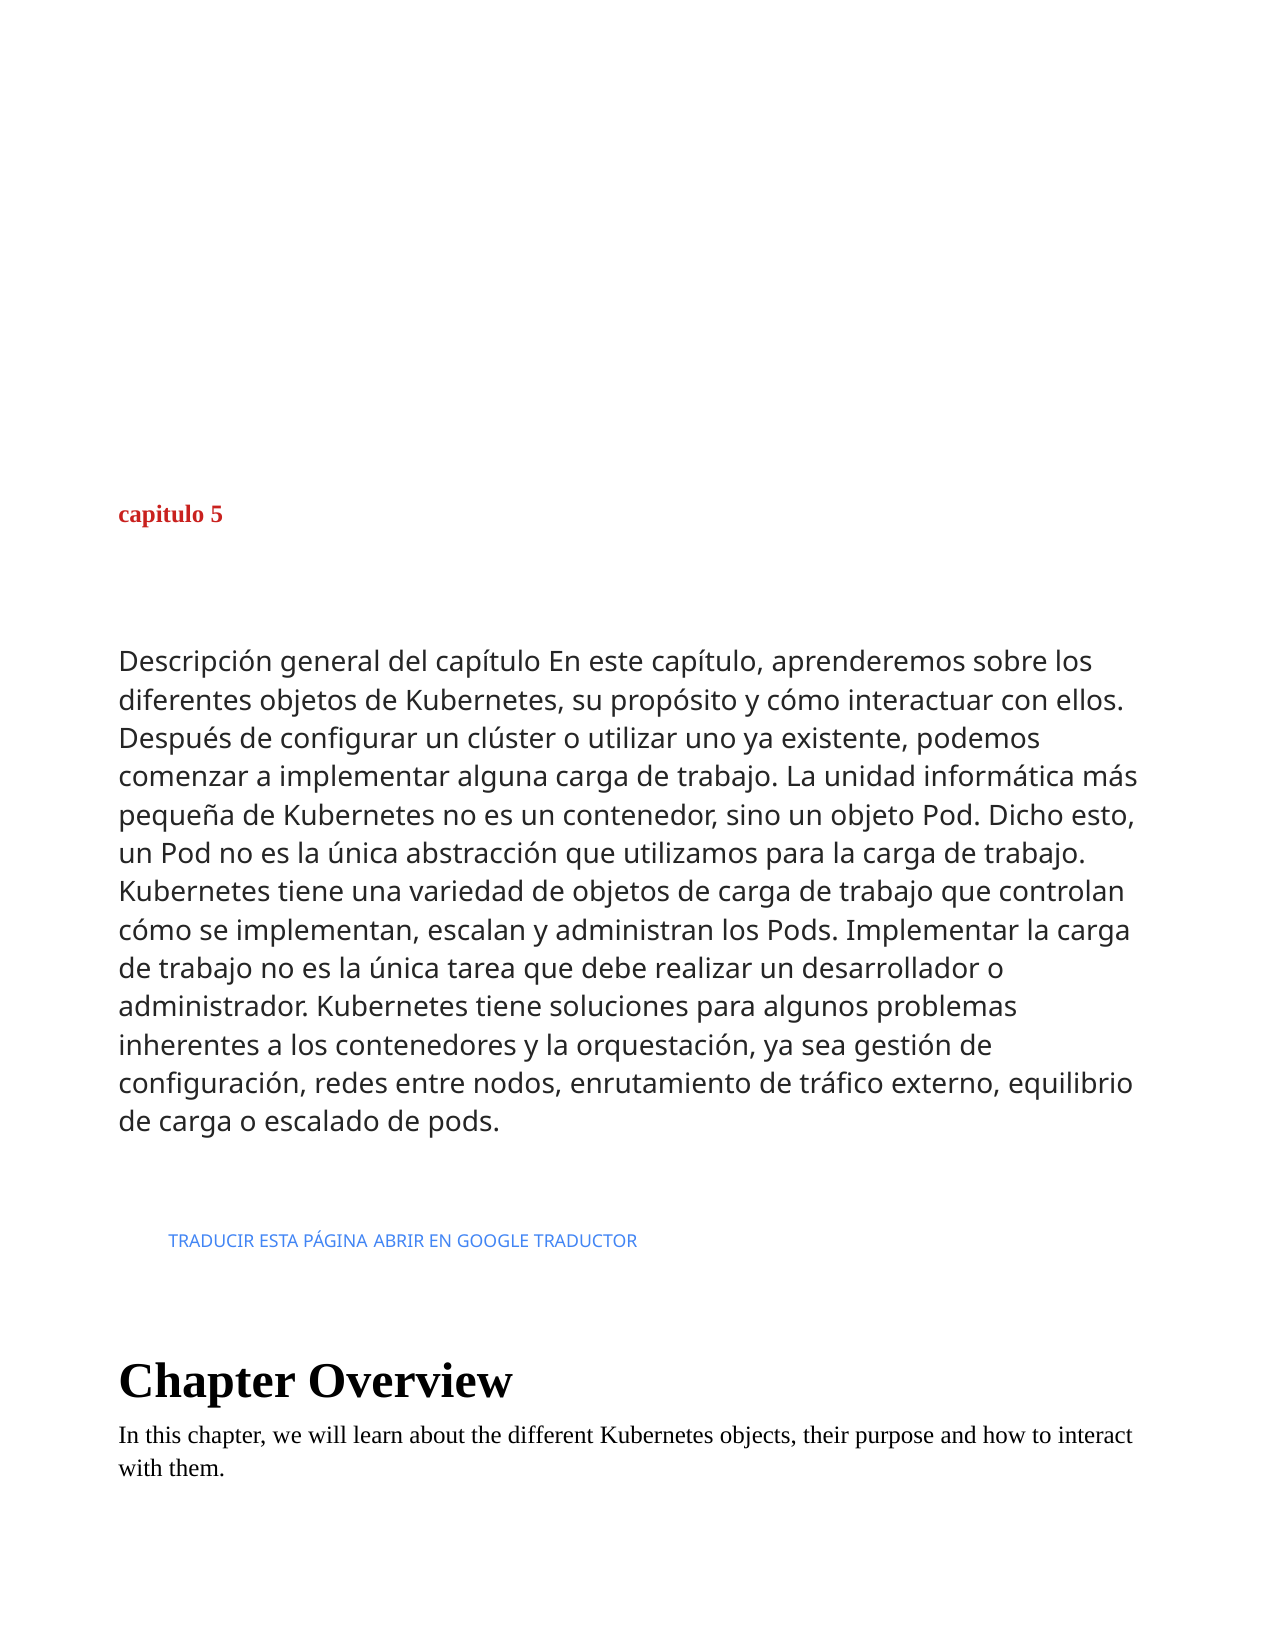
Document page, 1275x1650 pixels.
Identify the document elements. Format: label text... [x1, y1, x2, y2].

text TRADUCIR ESTA PÁGINA ABRIR EN GOOGLE TRADUCTOR [168, 1224, 1157, 1253]
text Descripción general del capítulo En este capítulo, aprenderemos sobre los diferentes objetos de Kubernetes, su propósito y cómo interactuar con ellos. Después de configurar un clúster o utilizar uno ya existente, podemos comenzar a implementar alguna carga de trabajo. La unidad informática más pequeña de Kubernetes no es un contenedor, sino un objeto Pod. Dicho esto, un Pod no es la única abstracción que utilizamos para la carga de trabajo. Kubernetes tiene una variedad de objetos de carga de trabajo que controlan cómo se implementan, escalan y administran los Pods. Implementar la carga de trabajo no es la única tarea que debe realizar un desarrollador o administrador. Kubernetes tiene soluciones para algunos problemas inherentes a los contenedores y la orquestación, ya sea gestión de configuración, redes entre nodos, enrutamiento de tráfico externo, equilibrio de carga o escalado de pods. [118, 642, 1157, 1140]
subtitle Chapter Overview [118, 1351, 1157, 1408]
text In this chapter, we will learn about the different Kubernetes objects, their purpose and how to interact with them. [118, 1421, 1157, 1482]
text capitulo 5 [118, 499, 1157, 528]
